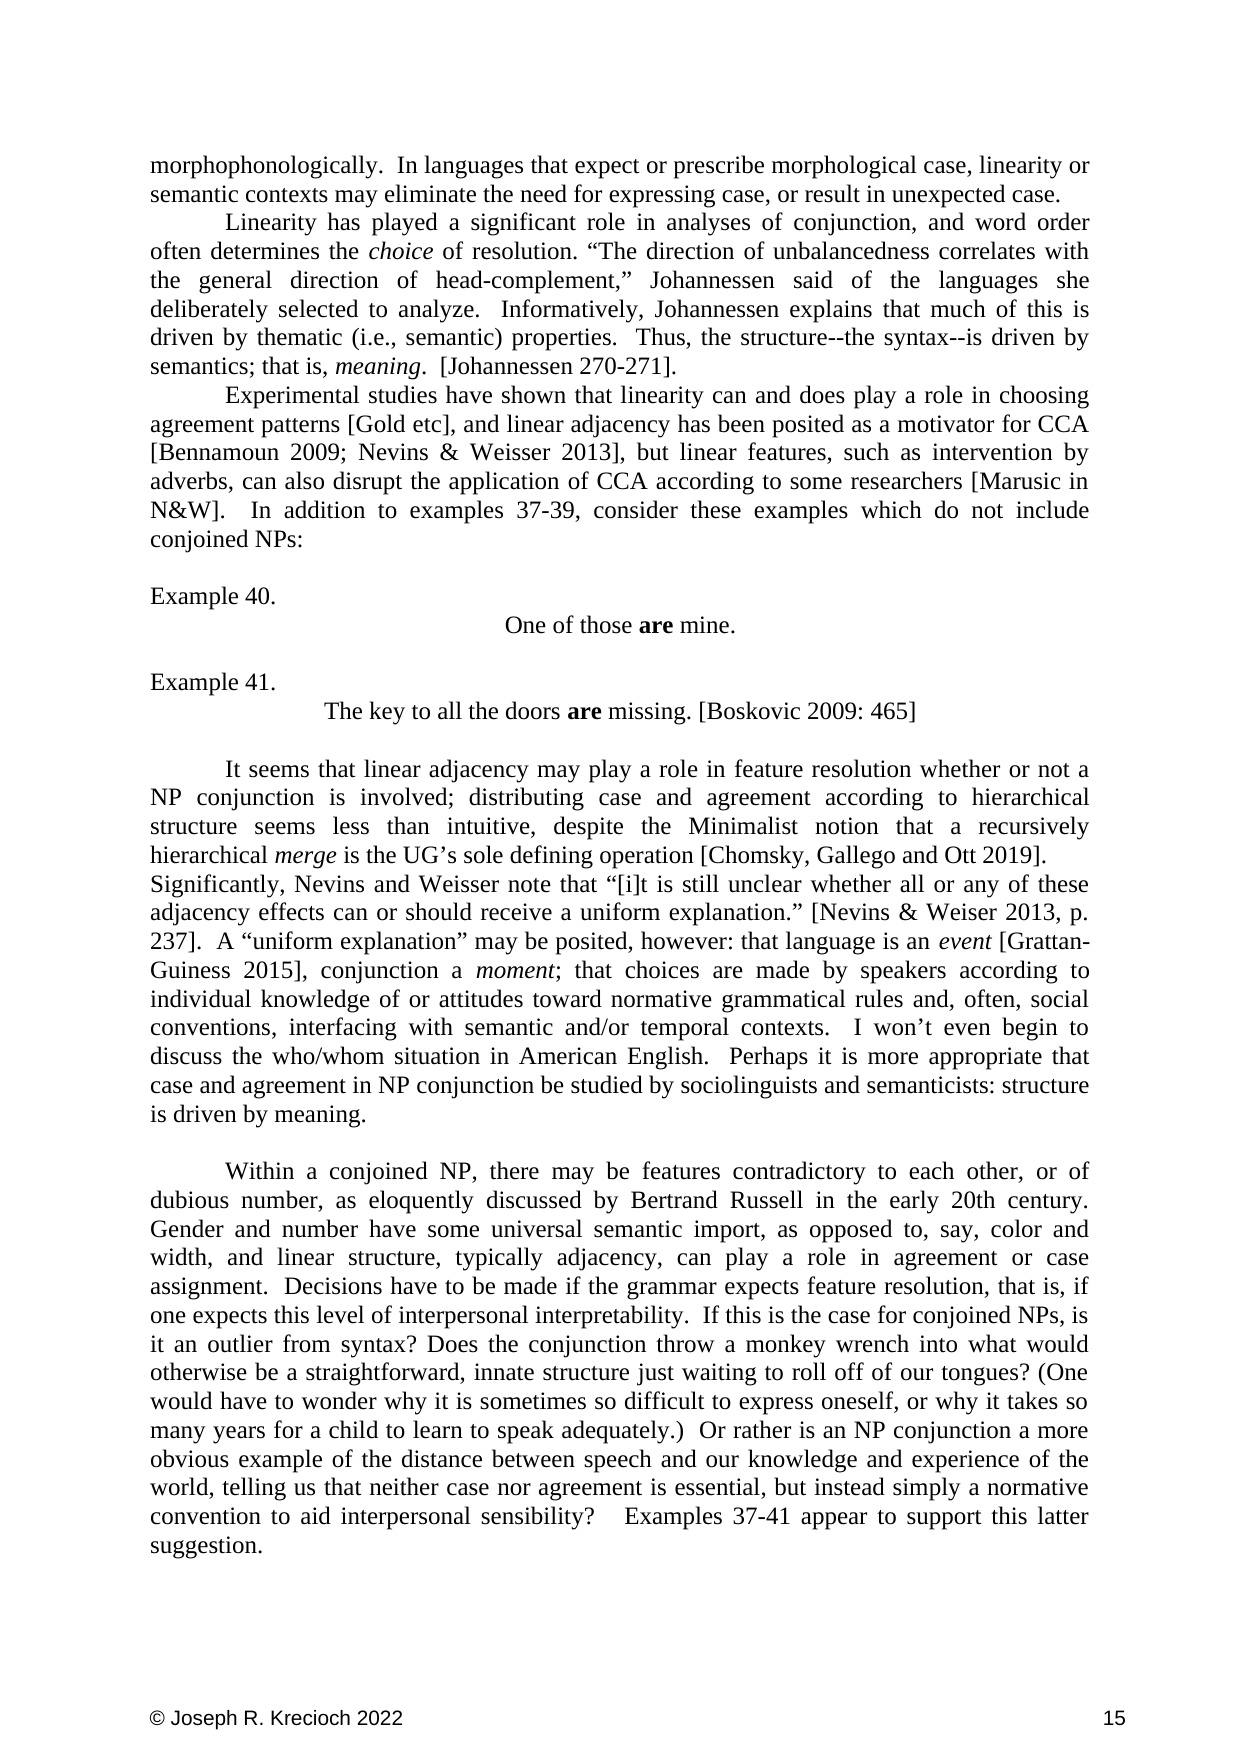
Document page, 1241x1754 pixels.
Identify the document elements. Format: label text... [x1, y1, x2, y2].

text Significantly, Nevins and Weisser note that “[i]t is still unclear whether all or any of these adjacency effects can or should receive a uniform explanation.” [Nevins & Weiser 2013, p. 237]. A “uniform explanation” may be posited, however: that language is an event [Grattan-Guiness 2015], conjunction a moment; that choices are made by speakers according to individual knowledge of or attitudes toward normative grammatical rules and, often, social conventions, interfacing with semantic and/or temporal contexts. I won’t even begin to discuss the who/whom situation in American English. Perhaps it is more appropriate that case and agreement in NP conjunction be studied by sociolinguists and semanticists: structure is driven by meaning. [150, 869, 1090, 1127]
text Experimental studies have shown that linearity can and does play a role in choosing agreement patterns [Gold etc], and linear adjacency has been posited as a motivator for CCA [Bennamoun 2009; Nevins & Weisser 2013], but linear features, such as intervention by adverbs, can also disrupt the application of CCA according to some researchers [Marusic in N&W]. In addition to examples 37-39, consider these examples which do not include conjoined NPs: [150, 380, 1090, 552]
text Example 41. [150, 667, 1090, 696]
text Within a conjoined NP, there may be features contradictory to each other, or of dubious number, as eloquently discussed by Bertrand Russell in the early 20th century. Gender and number have some universal semantic import, as opposed to, say, color and width, and linear structure, typically adjacency, can play a role in agreement or case assignment. Decisions have to be made if the grammar expects feature resolution, that is, if one expects this level of interpersonal interpretability. If this is the case for conjoined NPs, is it an outlier from syntax? Does the conjunction throw a monkey wrench into what would otherwise be a straightforward, innate structure just waiting to roll off of our tongues? (One would have to wonder why it is sometimes so difficult to express oneself, or why it takes so many years for a child to learn to speak adequately.) Or rather is an NP conjunction a more obvious example of the distance between speech and our knowledge and experience of the world, telling us that neither case nor agreement is essential, but instead simply a normative convention to aid interpersonal sensibility? Examples 37-41 appear to support this latter suggestion. [150, 1156, 1090, 1559]
text Example 40. [150, 581, 1090, 610]
text The key to all the doors are missing. [Boskovic 2009: 465] [150, 696, 1090, 725]
text Linearity has played a significant role in analyses of conjunction, and word order often determines the choice of resolution. “The direction of unbalancedness correlates with the general direction of head-complement,” Johannessen said of the languages she deliberately selected to analyze. Informatively, Johannessen explains that much of this is driven by thematic (i.e., semantic) properties. Thus, the structure--the syntax--is driven by semantics; that is, meaning. [Johannessen 270-271]. [150, 207, 1090, 380]
text One of those are mine. [150, 610, 1090, 639]
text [150, 150, 1090, 207]
text It seems that linear adjacency may play a role in feature resolution whether or not a NP conjunction is involved; distributing case and agreement according to hierarchical structure seems less than intuitive, despite the Minimalist notion that a recursively hierarchical merge is the UG’s sole defining operation [Chomsky, Gallego and Ott 2019]. [150, 754, 1090, 869]
